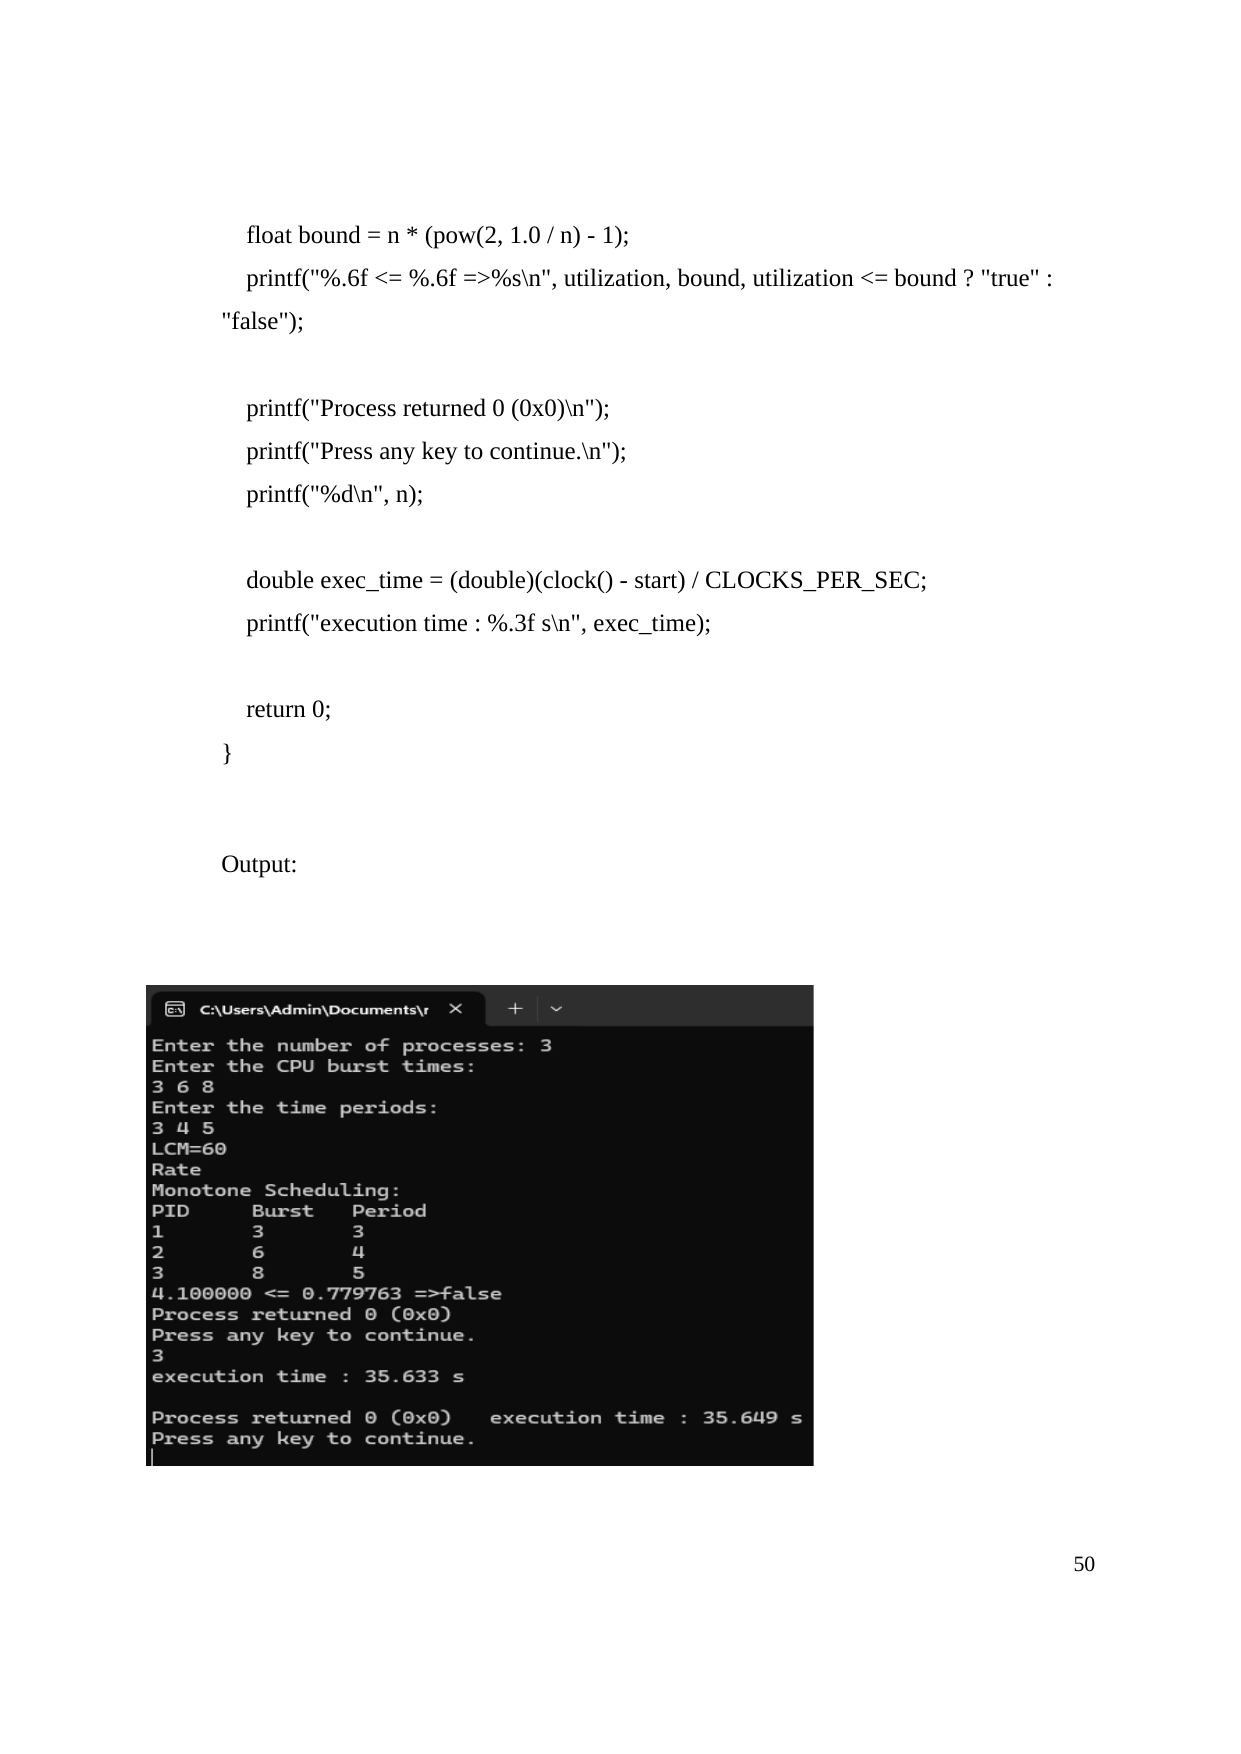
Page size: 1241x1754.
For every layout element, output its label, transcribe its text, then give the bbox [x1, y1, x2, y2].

list printf("%d\n", n); [221, 479, 1102, 508]
list printf("Process returned 0 (0x0)\n"); [221, 393, 1102, 421]
list printf("%.6f <= %.6f =>%s\n", utilization, bound, utilization <= bound ? "true" : "false"); [221, 263, 1102, 335]
list printf("execution time : %.3f s\n", exec_time); [221, 608, 1102, 637]
list double exec_time = (double)(clock() - start) / CLOCKS_PER_SEC; [221, 565, 1102, 594]
picture [146, 985, 814, 1466]
list return 0; [221, 694, 1102, 723]
list printf("Press any key to continue.\n"); [221, 436, 1102, 464]
list float bound = n * (pow(2, 1.0 / n) - 1); [221, 220, 1102, 249]
list } [221, 738, 1102, 766]
text Output: [146, 849, 1102, 878]
